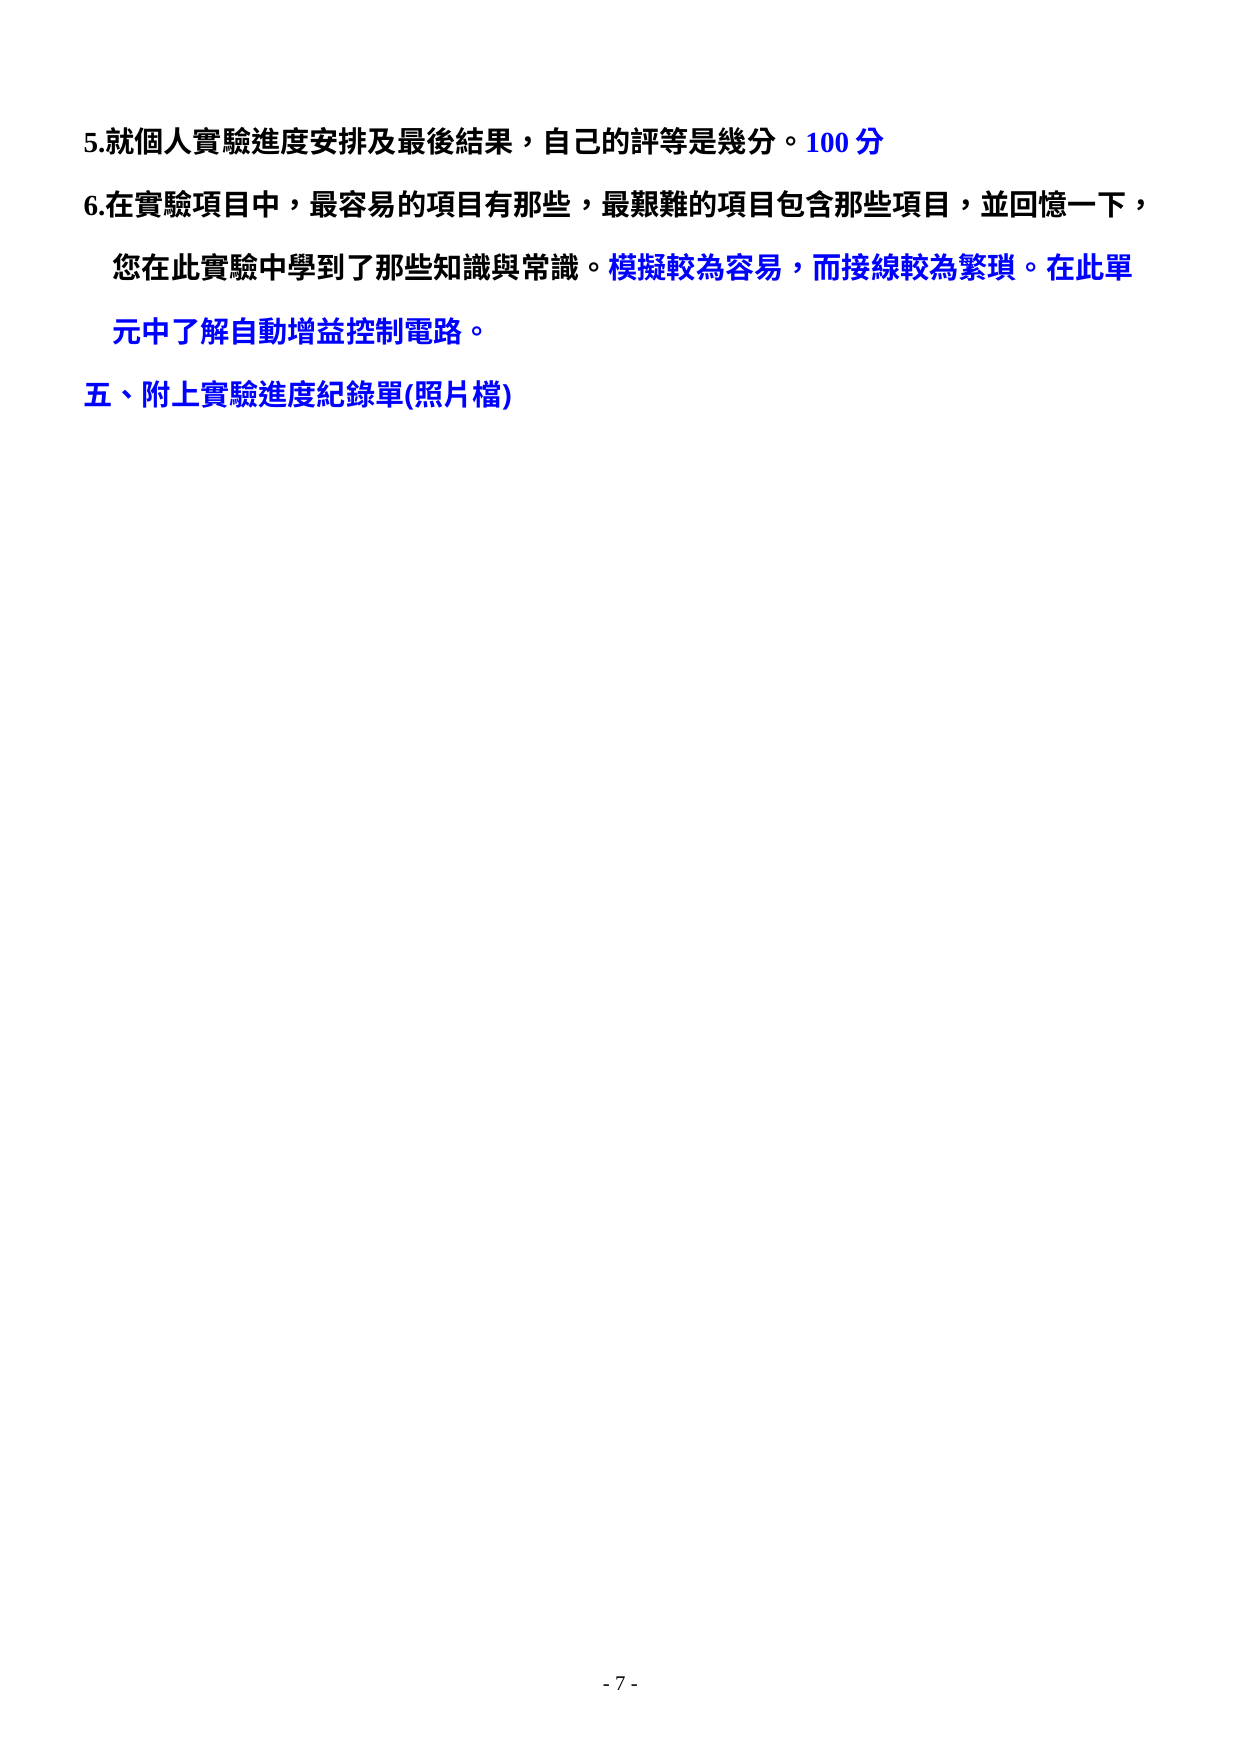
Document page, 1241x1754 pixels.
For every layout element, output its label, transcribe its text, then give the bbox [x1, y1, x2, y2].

text 5.就個人實驗進度安排及最後結果，自己的評等是幾分。100分 [83, 118, 1157, 160]
text 6.在實驗項目中，最容易的項目有那些，最艱難的項目包含那些項目，並回憶一下，您在此實驗中學到了那些知識與常識。模擬較為容易，而接線較為繁瑣。在此單元中了解自動增益控制電路。 [83, 182, 1157, 351]
text 五、附上實驗進度紀錄單(照片檔) [83, 372, 1157, 414]
